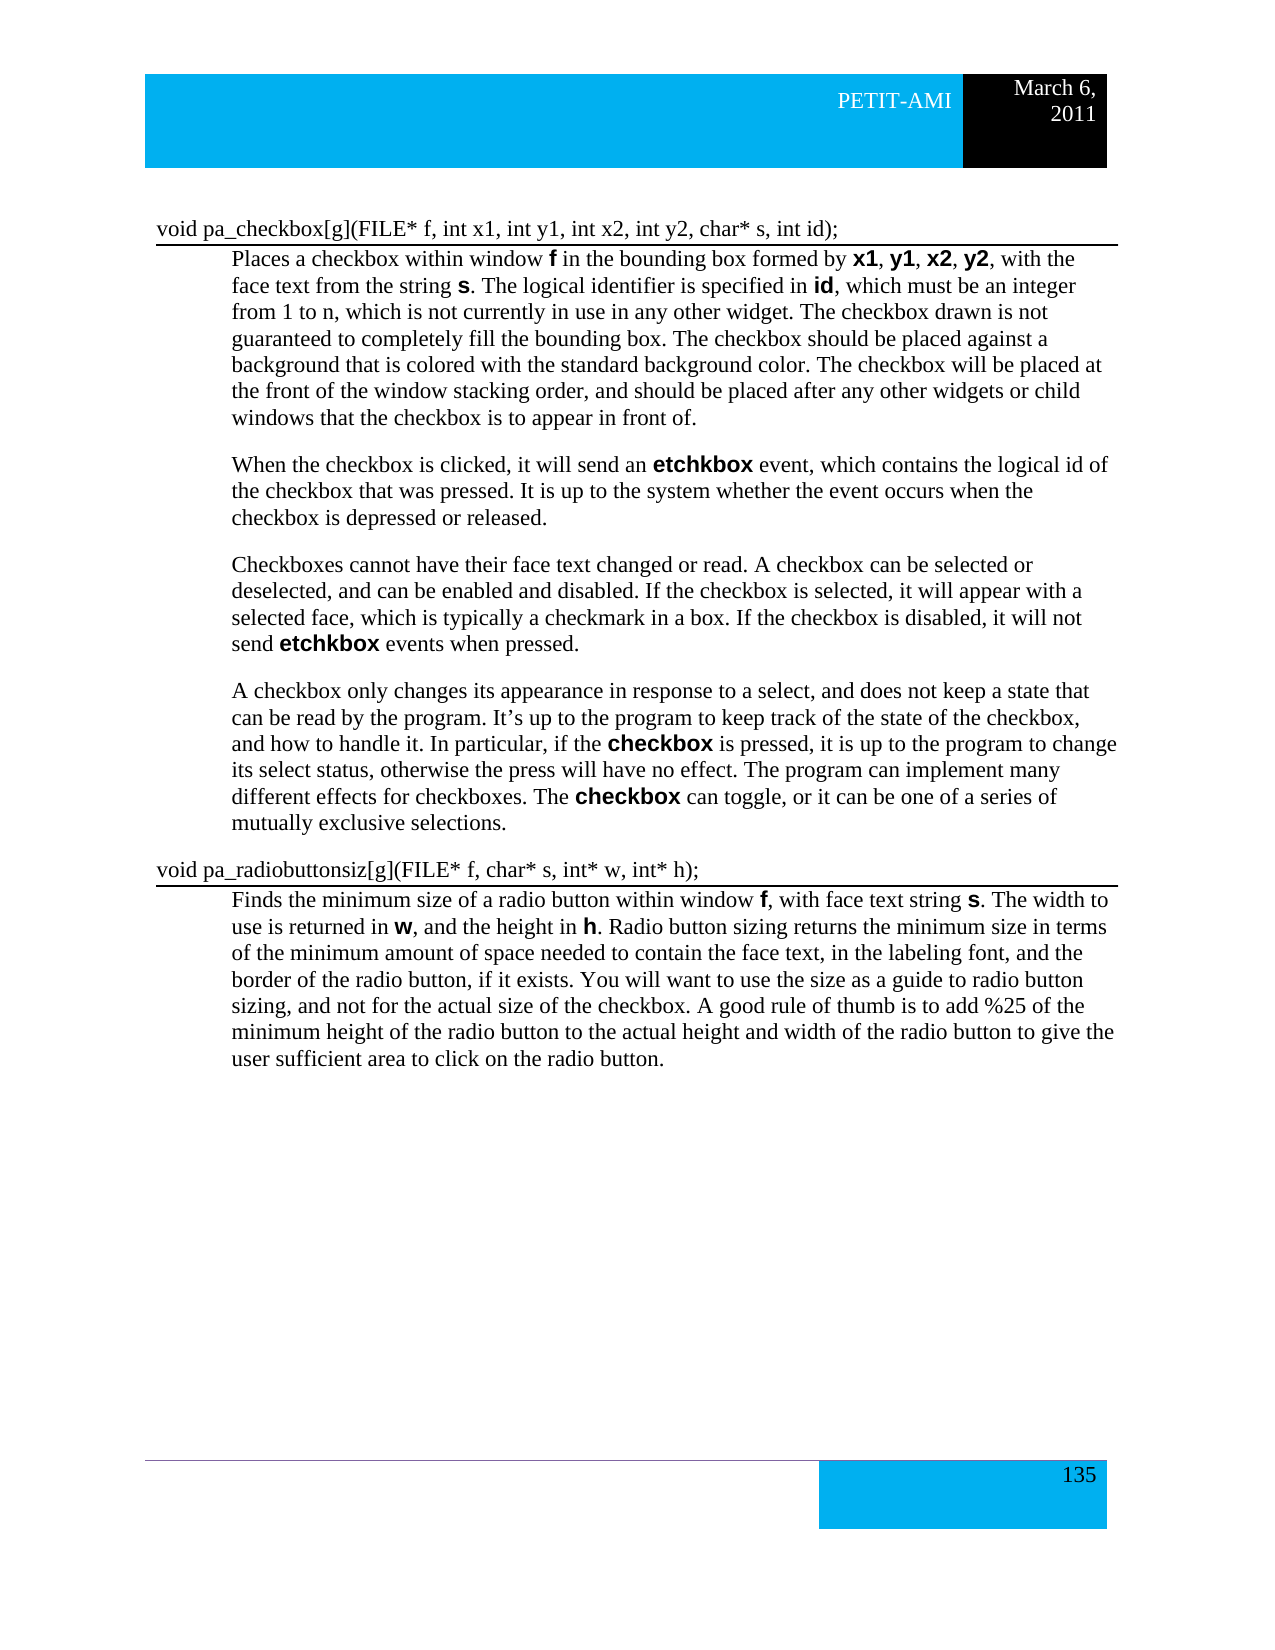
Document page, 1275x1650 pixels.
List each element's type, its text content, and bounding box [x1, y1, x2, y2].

text When the checkbox is clicked, it will send an etchkbox event, which contains the logical id of the checkbox that was pressed. It is up to the system whether the event occurs when the checkbox is depressed or released. [231, 451, 1118, 530]
text A checkbox only changes its appearance in response to a select, and does not keep a state that can be read by the program. It’s up to the program to keep track of the state of the checkbox, and how to handle it. In particular, if the checkbox is pressed, it is up to the program to change its select status, otherwise the press will have no effect. The program can implement many different effects for checkboxes. The checkbox can toggle, or it can be one of a series of mutually exclusive selections. [231, 677, 1118, 836]
text void pa_radiobuttonsiz[g](FILE* f, char* s, int* w, int* h); [156, 856, 1118, 885]
text Finds the minimum size of a radio button within window f, with face text string s. The width to use is returned in w, and the height in h. Radio button sizing returns the minimum size in terms of the minimum amount of space needed to contain the face text, in the labeling font, and the border of the radio button, if it exists. You will want to use the size as a guide to radio button sizing, and not for the actual size of the checkbox. A good rule of thumb is to add %25 of the minimum height of the radio button to the actual height and width of the radio button to give the user sufficient area to click on the radio button. [231, 887, 1118, 1071]
text Places a checkbox within window f in the bounding box formed by x1, y1, x2, y2, with the face text from the string s. The logical identifier is specified in id, which must be an integer from 1 to n, which is not currently in use in any other widget. The checkbox drawn is not guaranteed to completely fill the bounding box. The checkbox should be placed against a background that is colored with the standard background color. The checkbox will be placed at the front of the window stacking order, and should be placed after any other widgets or child windows that the checkbox is to appear in front of. [231, 246, 1118, 430]
text Checkboxes cannot have their face text changed or read. A checkbox can be selected or deselected, and can be enabled and disabled. If the checkbox is selected, it will appear with a selected face, which is typically a checkmark in a box. If the checkbox is disabled, it will not send etchkbox events when pressed. [231, 551, 1118, 656]
text void pa_checkbox[g](FILE* f, int x1, int y1, int x2, int y2, char* s, int id); [156, 215, 1118, 244]
